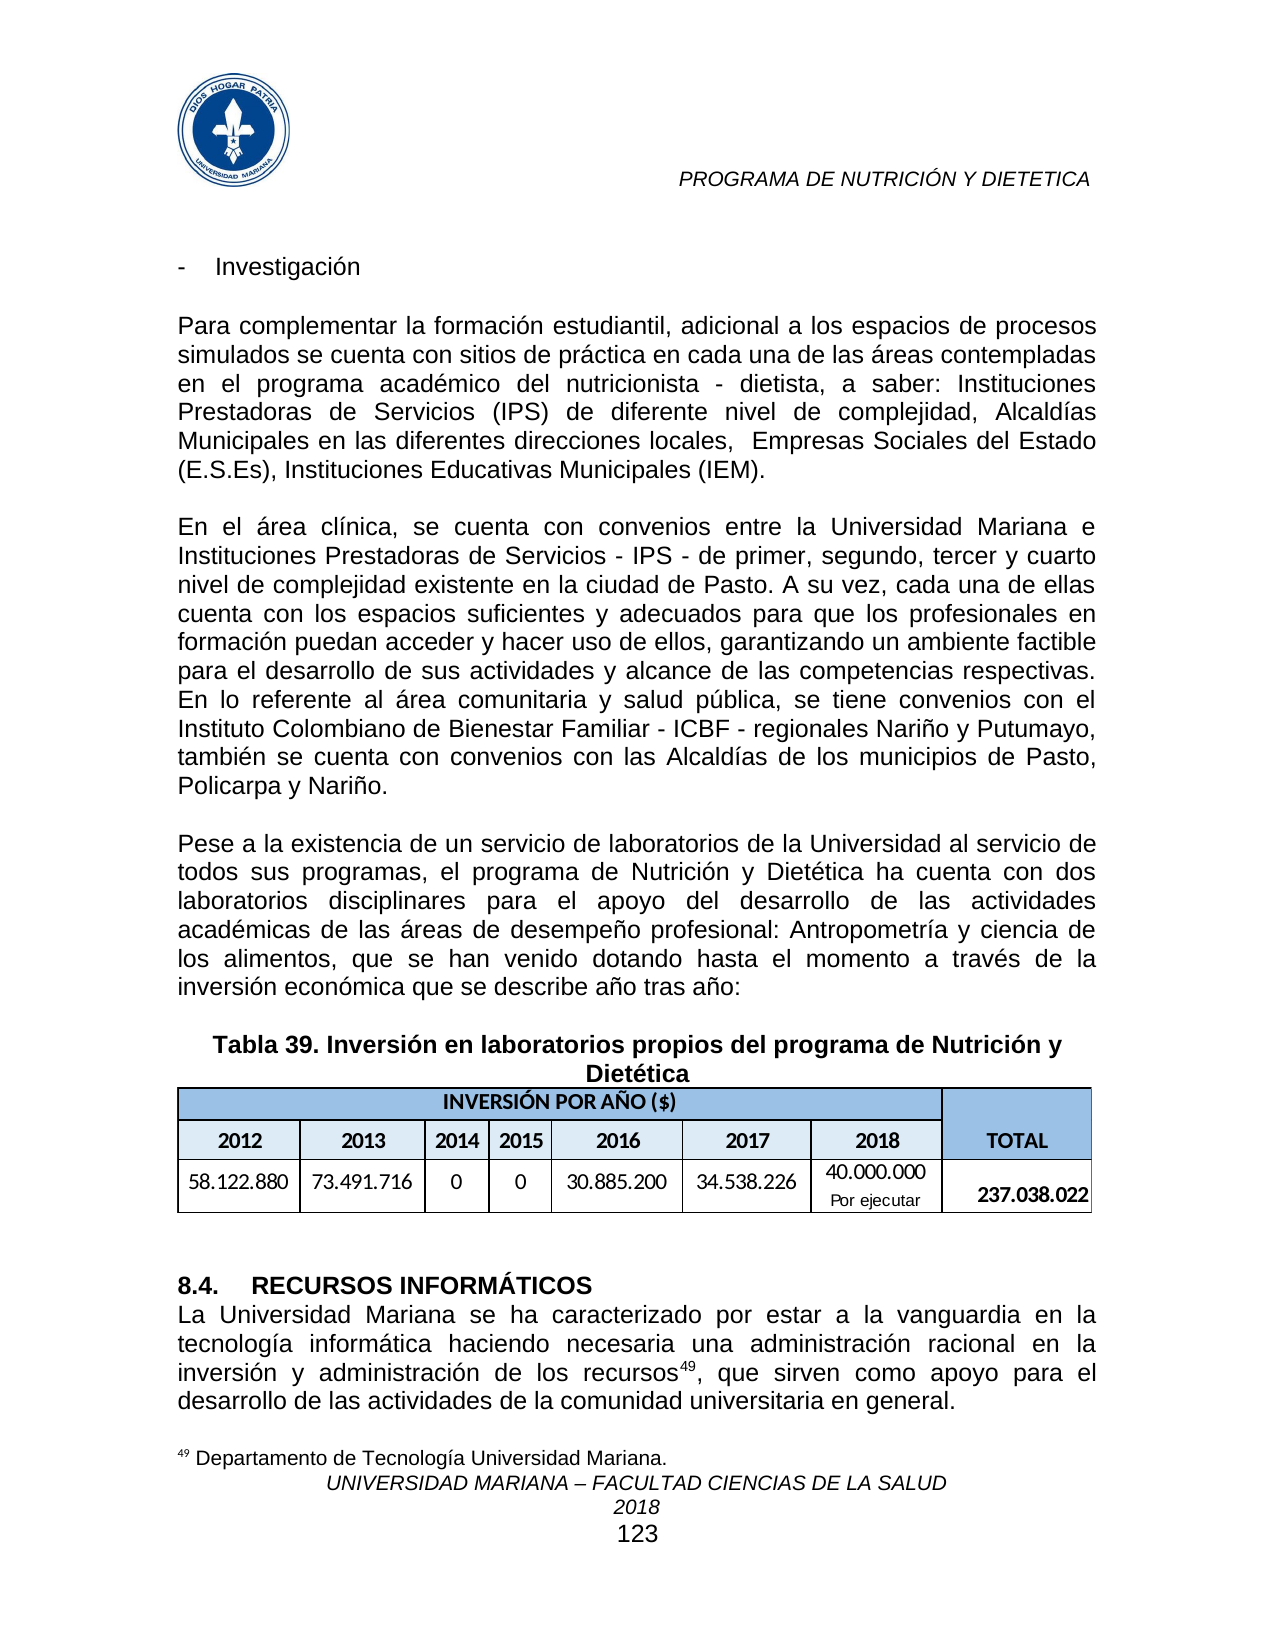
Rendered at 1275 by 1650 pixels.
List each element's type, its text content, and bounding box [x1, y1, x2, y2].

text Para complementar la formación estudiantil, adicional a los espacios de procesos simulados se cuenta con sitios de práctica en cada una de las áreas contempladas en el programa académico del nutricionista - dietista, a saber: Instituciones Prestadoras de Servicios (IPS) de diferente nivel de complejidad, Alcaldías Municipales en las diferentes direcciones locales, Empresas Sociales del Estado (E.S.Es), Instituciones Educativas Municipales (IEM). [177, 311, 1098, 483]
list Investigación [177, 248, 1098, 282]
text Tabla 39. Inversión en laboratorios propios del programa de Nutrición y Dietética [177, 1030, 1098, 1087]
text Pese a la existencia de un servicio de laboratorios de la Universidad al servicio de todos sus programas, el programa de Nutrición y Dietética ha cuenta con dos laboratorios disciplinares para el apoyo del desarrollo de las actividades académicas de las áreas de desempeño profesional: Antropometría y ciencia de los alimentos, que se han venido dotando hasta el momento a través de la inversión económica que se describe año tras año: [177, 828, 1098, 1001]
subtitle RECURSOS INFORMÁTICOS [177, 1271, 1098, 1300]
text La Universidad Mariana se ha caracterizado por estar a la vanguardia en la tecnología informática haciendo necesaria una administración racional en la inversión y administración de los recursos, que sirven como apoyo para el desarrollo de las actividades de la comunidad universitaria en general. [177, 1300, 1098, 1415]
text En el área clínica, se cuenta con convenios entre la Universidad Mariana e Instituciones Prestadoras de Servicios - IPS - de primer, segundo, tercer y cuarto nivel de complejidad existente en la ciudad de Pasto. A su vez, cada una de ellas cuenta con los espacios suficientes y adecuados para que los profesionales en formación puedan acceder y hacer uso de ellos, garantizando un ambiente factible para el desarrollo de sus actividades y alcance de las competencias respectivas. En lo referente al área comunitaria y salud pública, se tiene convenios con el Instituto Colombiano de Bienestar Familiar - ICBF - regionales Nariño y Putumayo, también se cuenta con convenios con las Alcaldías de los municipios de Pasto, Policarpa y Nariño. [177, 512, 1098, 800]
picture [177, 73, 290, 187]
